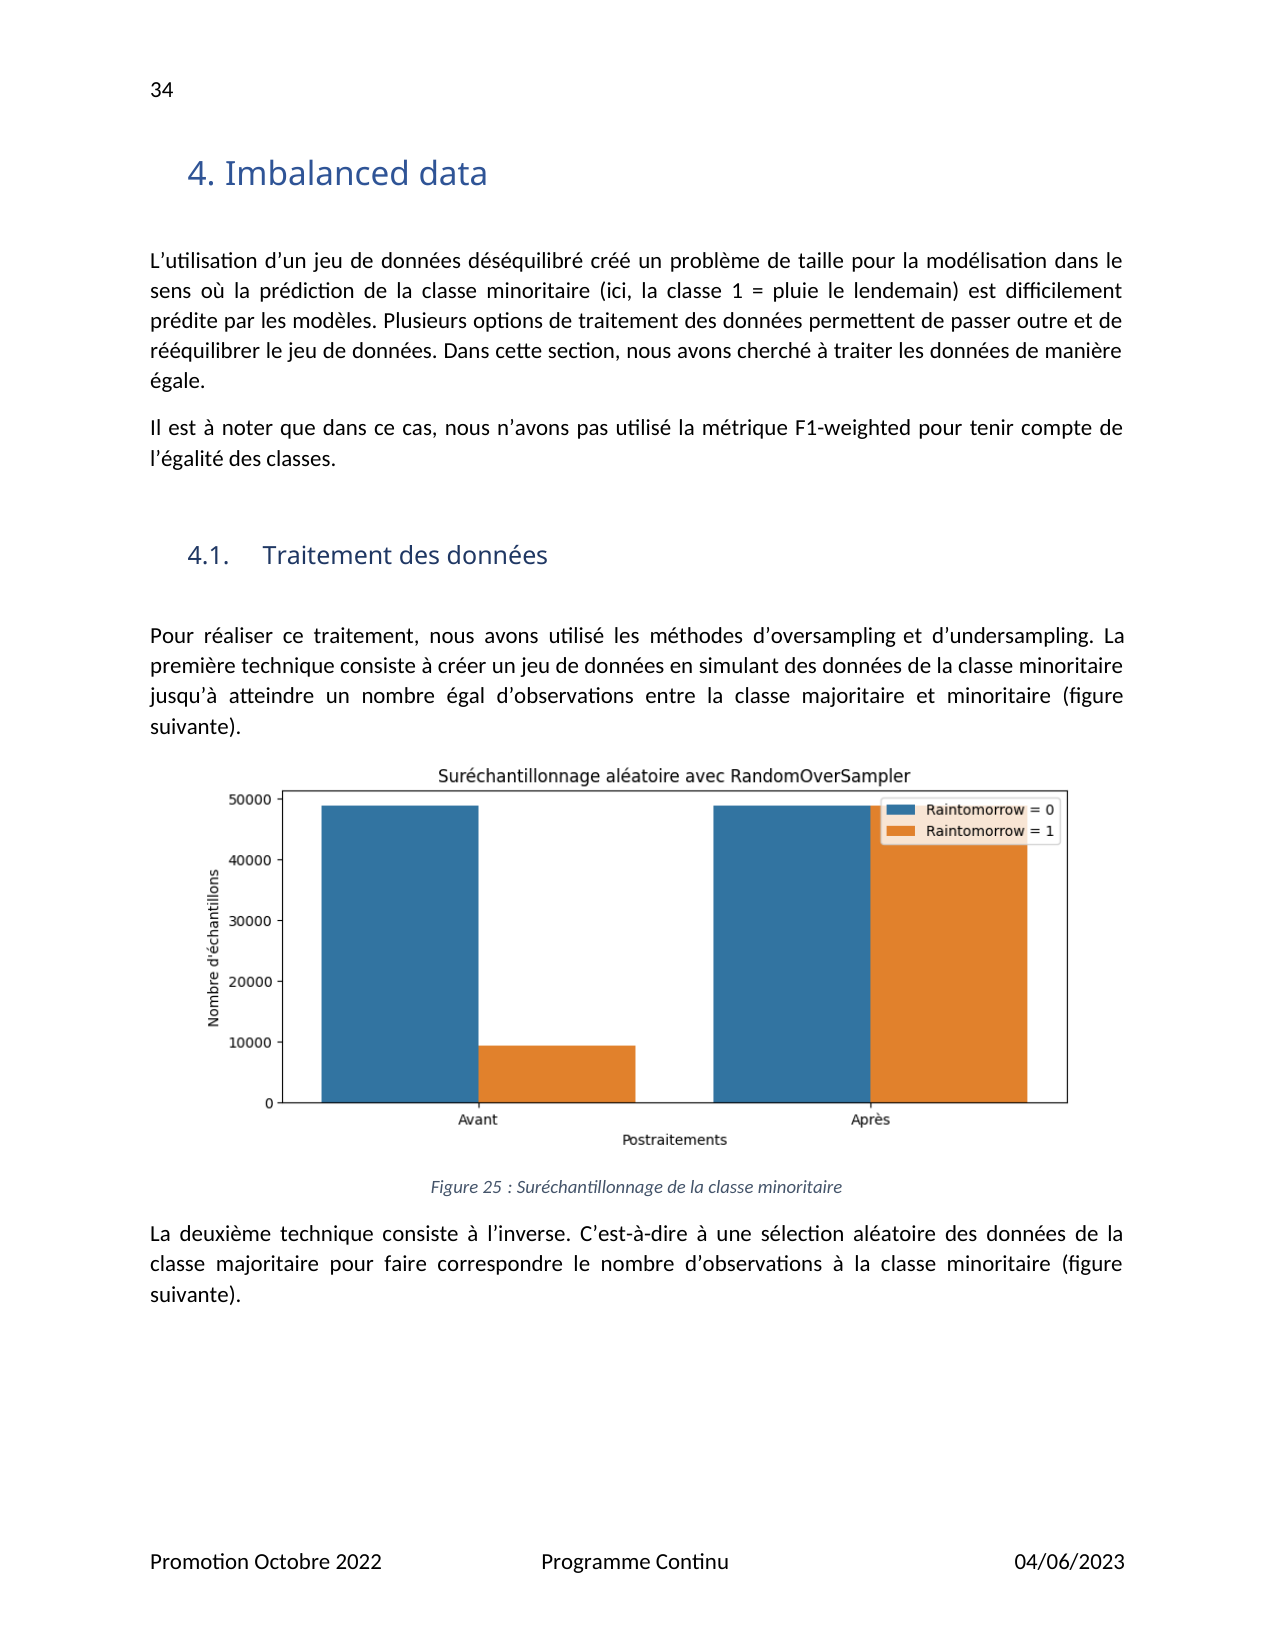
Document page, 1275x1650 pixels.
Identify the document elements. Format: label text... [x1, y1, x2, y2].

text Il est à noter que dans ce cas, nous n’avons pas utilisé la métrique F1-weighted pour tenir compte de l’égalité des classes. [150, 413, 1125, 472]
subtitle Imbalanced data [187, 150, 1125, 195]
text La deuxième technique consiste à l’inverse. C’est-à-dire à une sélection aléatoire des données de la classe majoritaire pour faire correspondre le nombre d’observations à la classe minoritaire (figure suivante). [150, 1219, 1125, 1308]
subtitle Traitement des données [187, 537, 1125, 572]
text L’utilisation d’un jeu de données déséquilibré créé un problème de taille pour la modélisation dans le sens où la prédiction de la classe minoritaire (ici, la classe 1 = pluie le lendemain) est difficilement prédite par les modèles. Plusieurs options de traitement des données permettent de passer outre et de rééquilibrer le jeu de données. Dans cette section, nous avons cherché à traiter les données de manière égale. [150, 246, 1125, 395]
picture [198, 758, 1077, 1157]
text Pour réaliser ce traitement, nous avons utilisé les méthodes d’oversampling et d’undersampling. La première technique consiste à créer un jeu de données en simulant des données de la classe minoritaire jusqu’à atteindre un nombre égal d’observations entre la classe majoritaire et minoritaire (figure suivante). [150, 621, 1125, 740]
